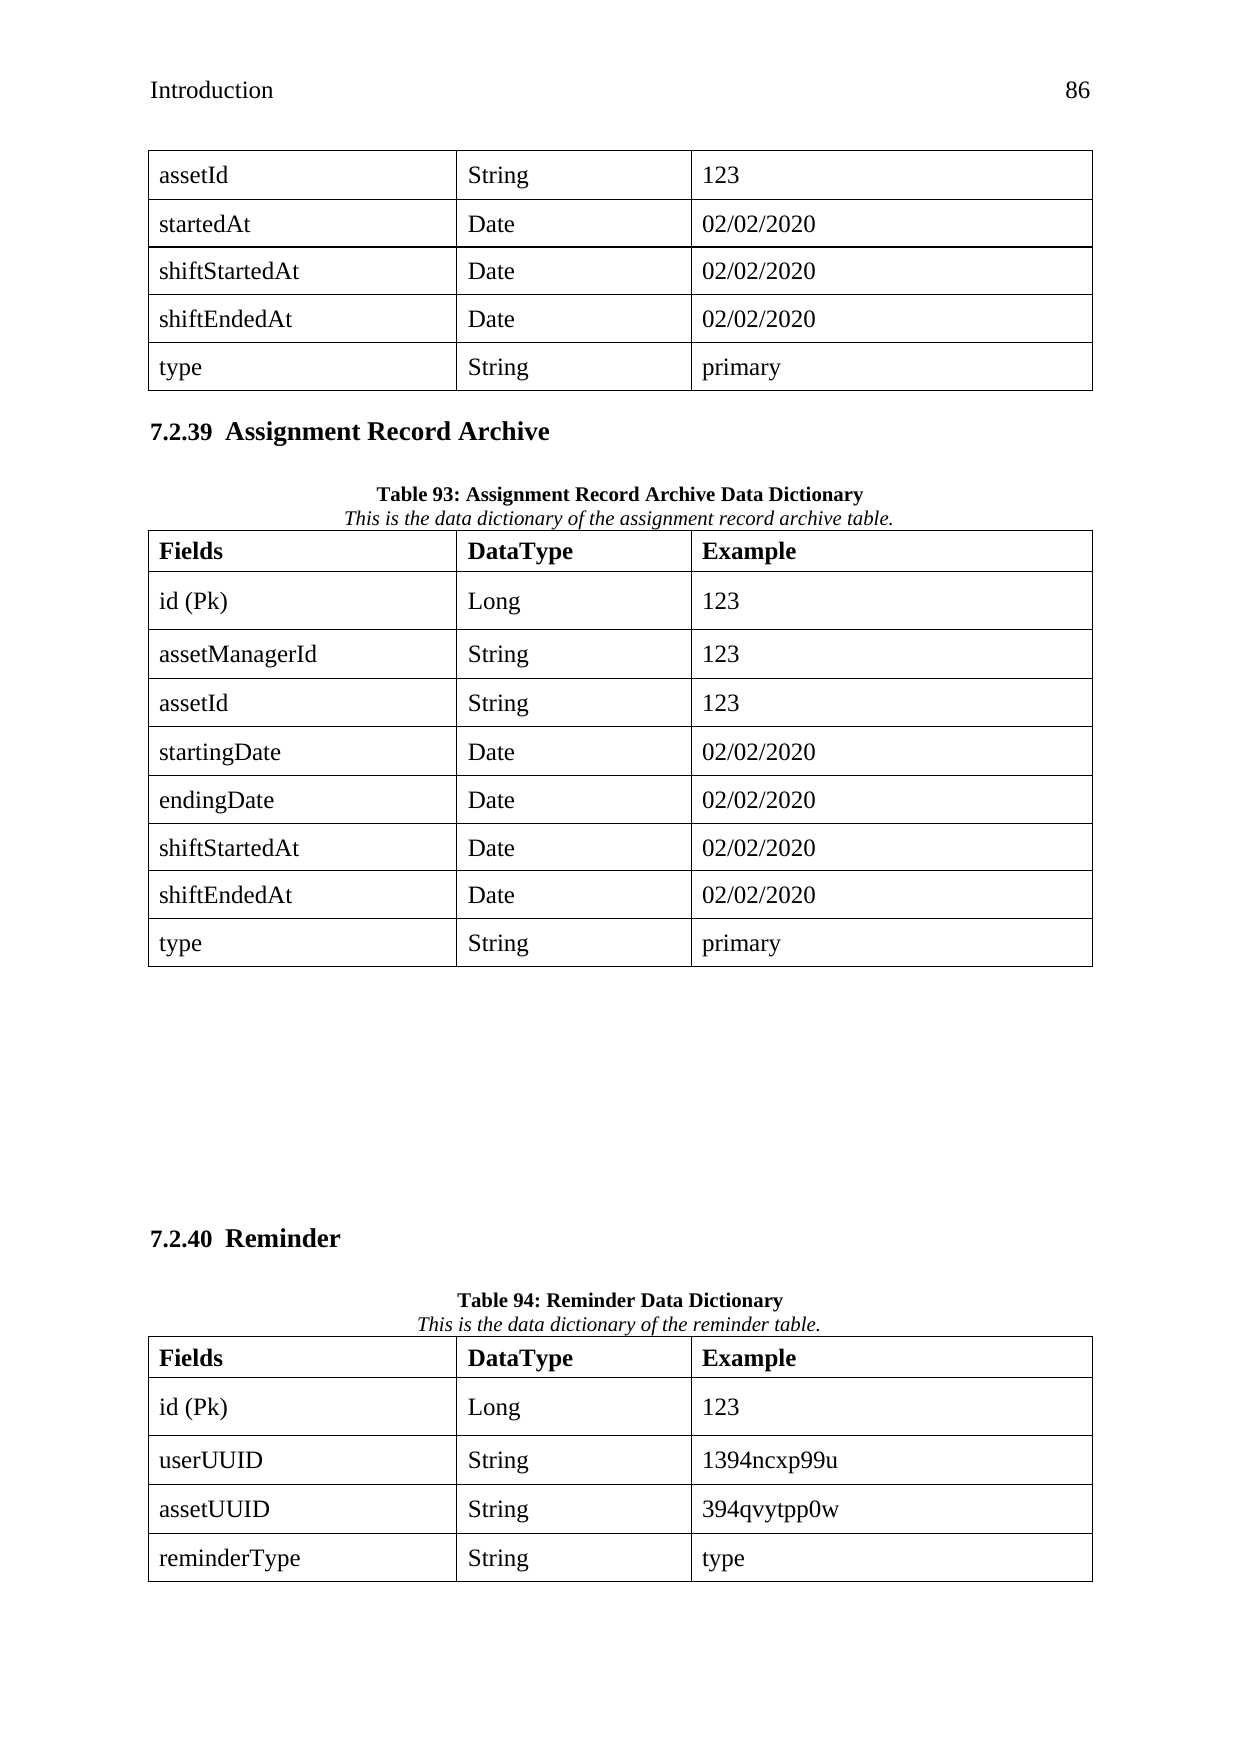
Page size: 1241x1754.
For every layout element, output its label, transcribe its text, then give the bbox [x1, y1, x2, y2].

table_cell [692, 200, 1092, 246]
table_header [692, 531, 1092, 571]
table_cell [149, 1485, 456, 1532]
subtitle Reminder [150, 1222, 1090, 1253]
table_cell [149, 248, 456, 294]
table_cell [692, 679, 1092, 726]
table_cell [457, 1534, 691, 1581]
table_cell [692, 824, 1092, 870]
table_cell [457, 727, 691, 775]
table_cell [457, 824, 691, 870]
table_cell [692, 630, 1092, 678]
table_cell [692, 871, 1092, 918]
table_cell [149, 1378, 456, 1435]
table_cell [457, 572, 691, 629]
text This is the data dictionary of the assignment record archive table. [150, 506, 1090, 530]
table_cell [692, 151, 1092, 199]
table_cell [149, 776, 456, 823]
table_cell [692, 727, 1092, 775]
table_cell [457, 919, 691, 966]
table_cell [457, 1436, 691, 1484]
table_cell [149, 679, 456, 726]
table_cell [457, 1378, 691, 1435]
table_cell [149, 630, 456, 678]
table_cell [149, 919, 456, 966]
text Table 94: Reminder Data Dictionary [150, 1288, 1090, 1312]
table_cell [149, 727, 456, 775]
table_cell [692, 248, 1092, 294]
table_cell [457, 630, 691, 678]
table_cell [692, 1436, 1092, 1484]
text Table 93: Assignment Record Archive Data Dictionary [150, 482, 1090, 506]
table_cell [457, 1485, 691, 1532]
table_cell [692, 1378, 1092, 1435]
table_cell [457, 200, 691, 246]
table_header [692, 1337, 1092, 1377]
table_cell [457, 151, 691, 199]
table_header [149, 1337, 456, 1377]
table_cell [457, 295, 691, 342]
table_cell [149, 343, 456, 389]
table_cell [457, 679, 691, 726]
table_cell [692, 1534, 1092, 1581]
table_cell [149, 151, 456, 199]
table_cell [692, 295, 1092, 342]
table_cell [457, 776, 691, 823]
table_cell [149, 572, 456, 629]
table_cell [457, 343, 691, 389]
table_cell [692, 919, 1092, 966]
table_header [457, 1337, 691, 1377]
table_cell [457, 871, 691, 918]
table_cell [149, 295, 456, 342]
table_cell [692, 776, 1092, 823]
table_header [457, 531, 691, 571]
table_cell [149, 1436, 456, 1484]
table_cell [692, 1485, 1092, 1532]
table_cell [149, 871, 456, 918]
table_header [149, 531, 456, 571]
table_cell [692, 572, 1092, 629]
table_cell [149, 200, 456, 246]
text This is the data dictionary of the reminder table. [150, 1312, 1090, 1336]
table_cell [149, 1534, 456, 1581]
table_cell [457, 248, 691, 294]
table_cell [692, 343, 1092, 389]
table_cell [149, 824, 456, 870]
subtitle Assignment Record Archive [150, 416, 1090, 447]
